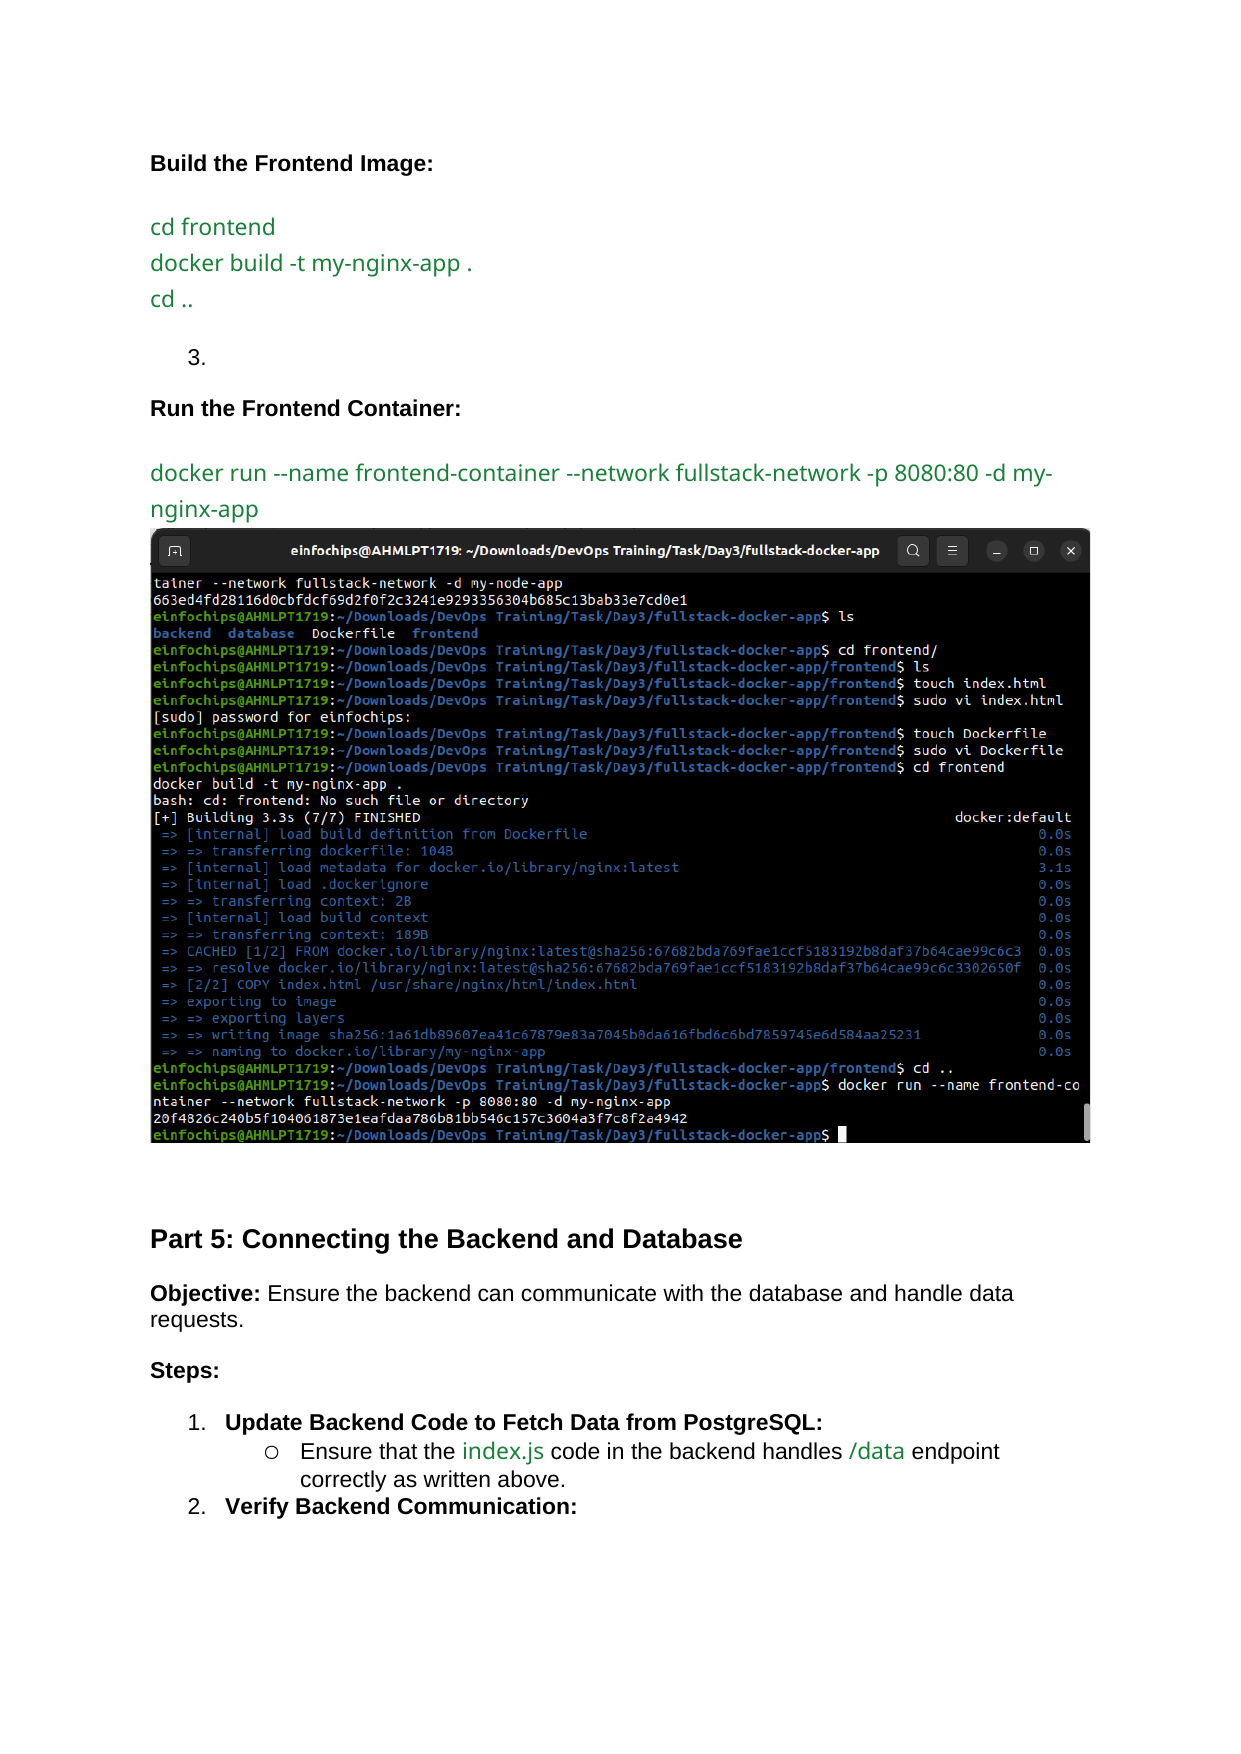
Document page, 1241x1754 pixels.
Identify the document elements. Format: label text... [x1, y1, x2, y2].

text cd .. [150, 283, 1090, 314]
text Part 5: Connecting the Backend and Database [150, 1223, 1090, 1255]
text Steps: [150, 1357, 1090, 1384]
text Build the Frontend Image: cd frontend [150, 150, 1090, 242]
picture [150, 528, 1091, 1143]
list Ensure that the index.js code in the backend handles /data endpoint correctly as written above. [262, 1435, 1090, 1493]
list Verify Backend Communication: [187, 1493, 1090, 1519]
text Objective: Ensure the backend can communicate with the database and handle data requests. [150, 1280, 1090, 1332]
text Run the Frontend Container: docker run --name frontend-container --network fullstack-network -p 8080:80 -d my-nginx-app [150, 395, 1090, 524]
text docker build -t my-nginx-app . [150, 247, 1090, 278]
list Update Backend Code to Fetch Data from PostgreSQL: [187, 1409, 1090, 1435]
